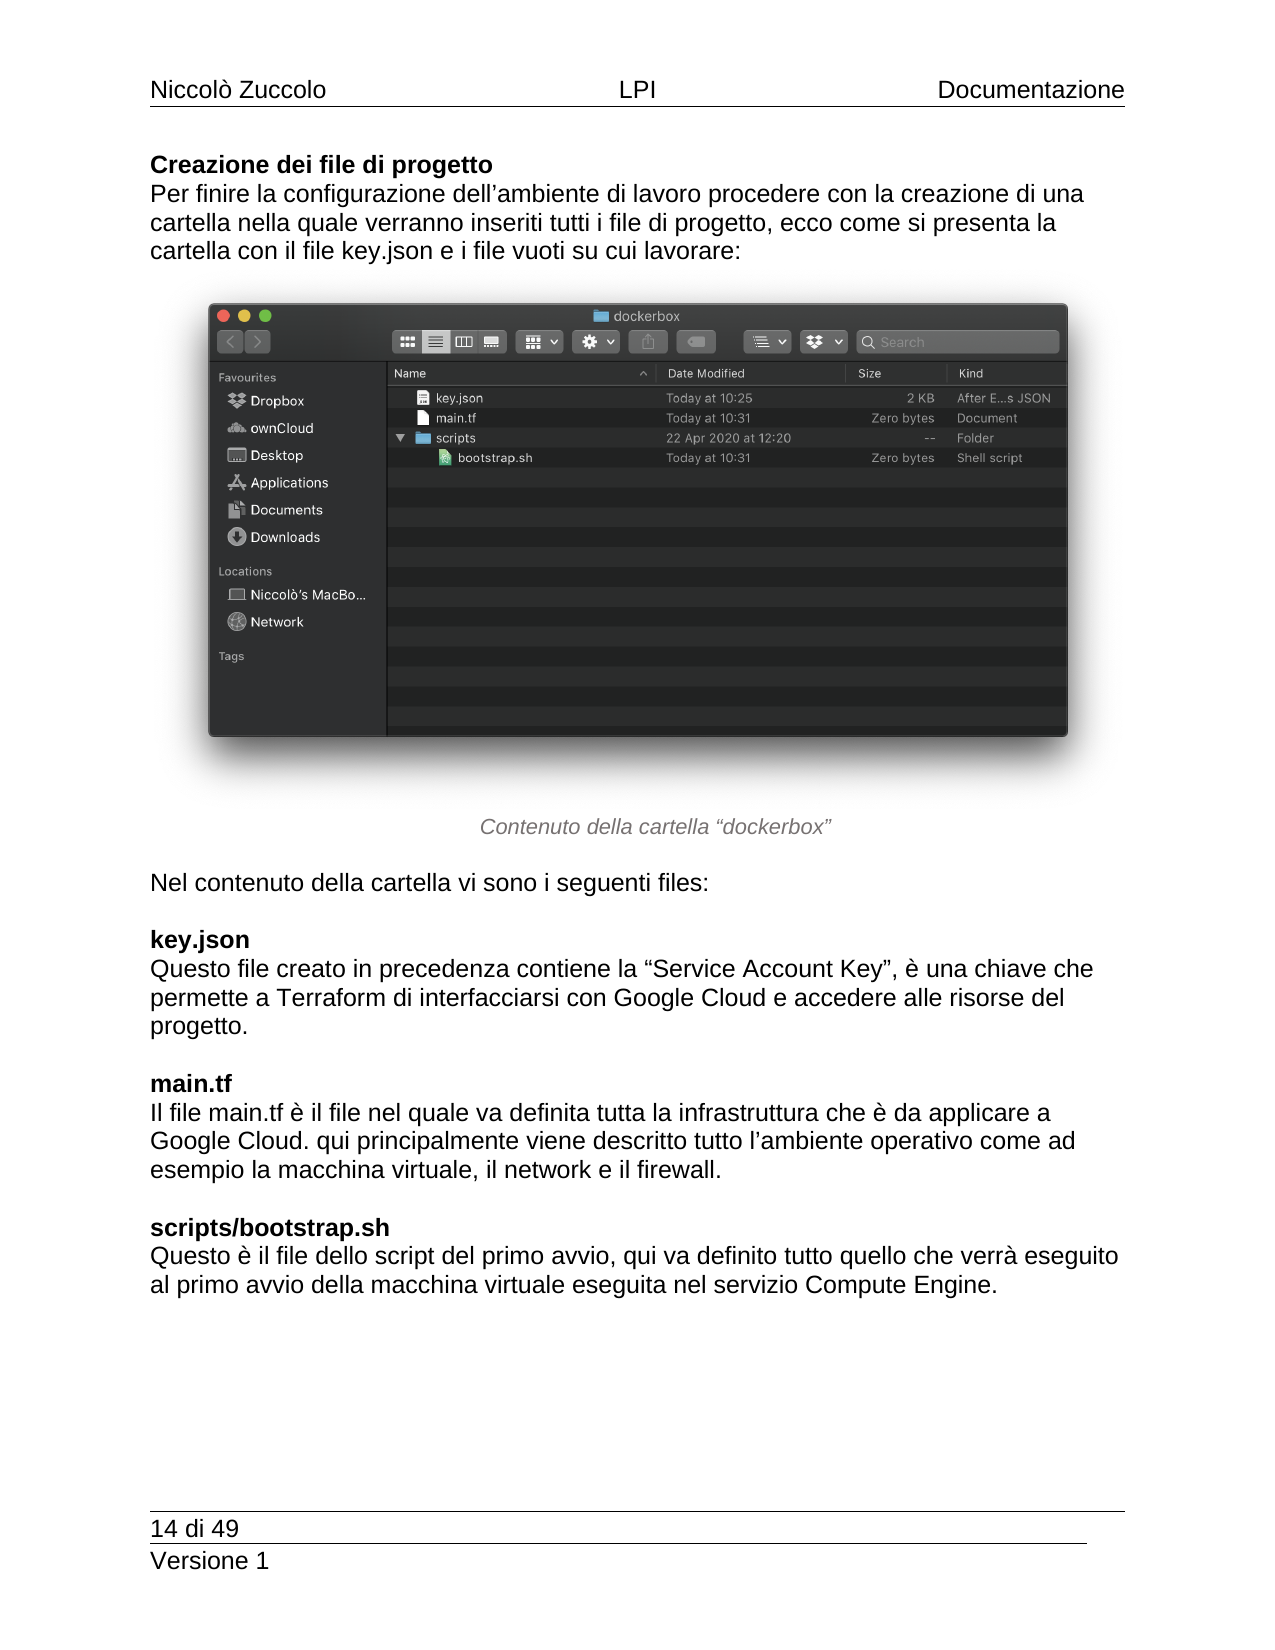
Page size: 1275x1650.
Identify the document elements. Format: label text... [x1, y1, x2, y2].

text key.json [150, 925, 1125, 954]
picture [150, 265, 1125, 814]
text main.tf [150, 1069, 1125, 1098]
text Creazione dei file di progetto [150, 150, 1125, 179]
text Questo file creato in precedenza contiene la “Service Account Key”, è una chiave che permette a Terraform di interfacciarsi con Google Cloud e accedere alle risorse del progetto. [150, 954, 1125, 1040]
text Per finire la configurazione dell’ambiente di lavoro procedere con la creazione di una cartella nella quale verranno inseriti tutti i file di progetto, ecco come si presenta la cartella con il file key.json e i file vuoti su cui lavorare: [150, 179, 1125, 265]
text Nel contenuto della cartella vi sono i seguenti files: [150, 868, 1125, 896]
text scripts/bootstrap.sh [150, 1213, 1125, 1241]
text Questo è il file dello script del primo avvio, qui va definito tutto quello che verrà eseguito al primo avvio della macchina virtuale eseguita nel servizio Compute Engine. [150, 1241, 1125, 1299]
text Il file main.tf è il file nel quale va definita tutta la infrastruttura che è da applicare a Google Cloud. qui principalmente viene descritto tutto l’ambiente operativo come ad esempio la macchina virtuale, il network e il firewall. [150, 1098, 1125, 1184]
text Contenuto della cartella “dockerbox” [187, 814, 1125, 839]
